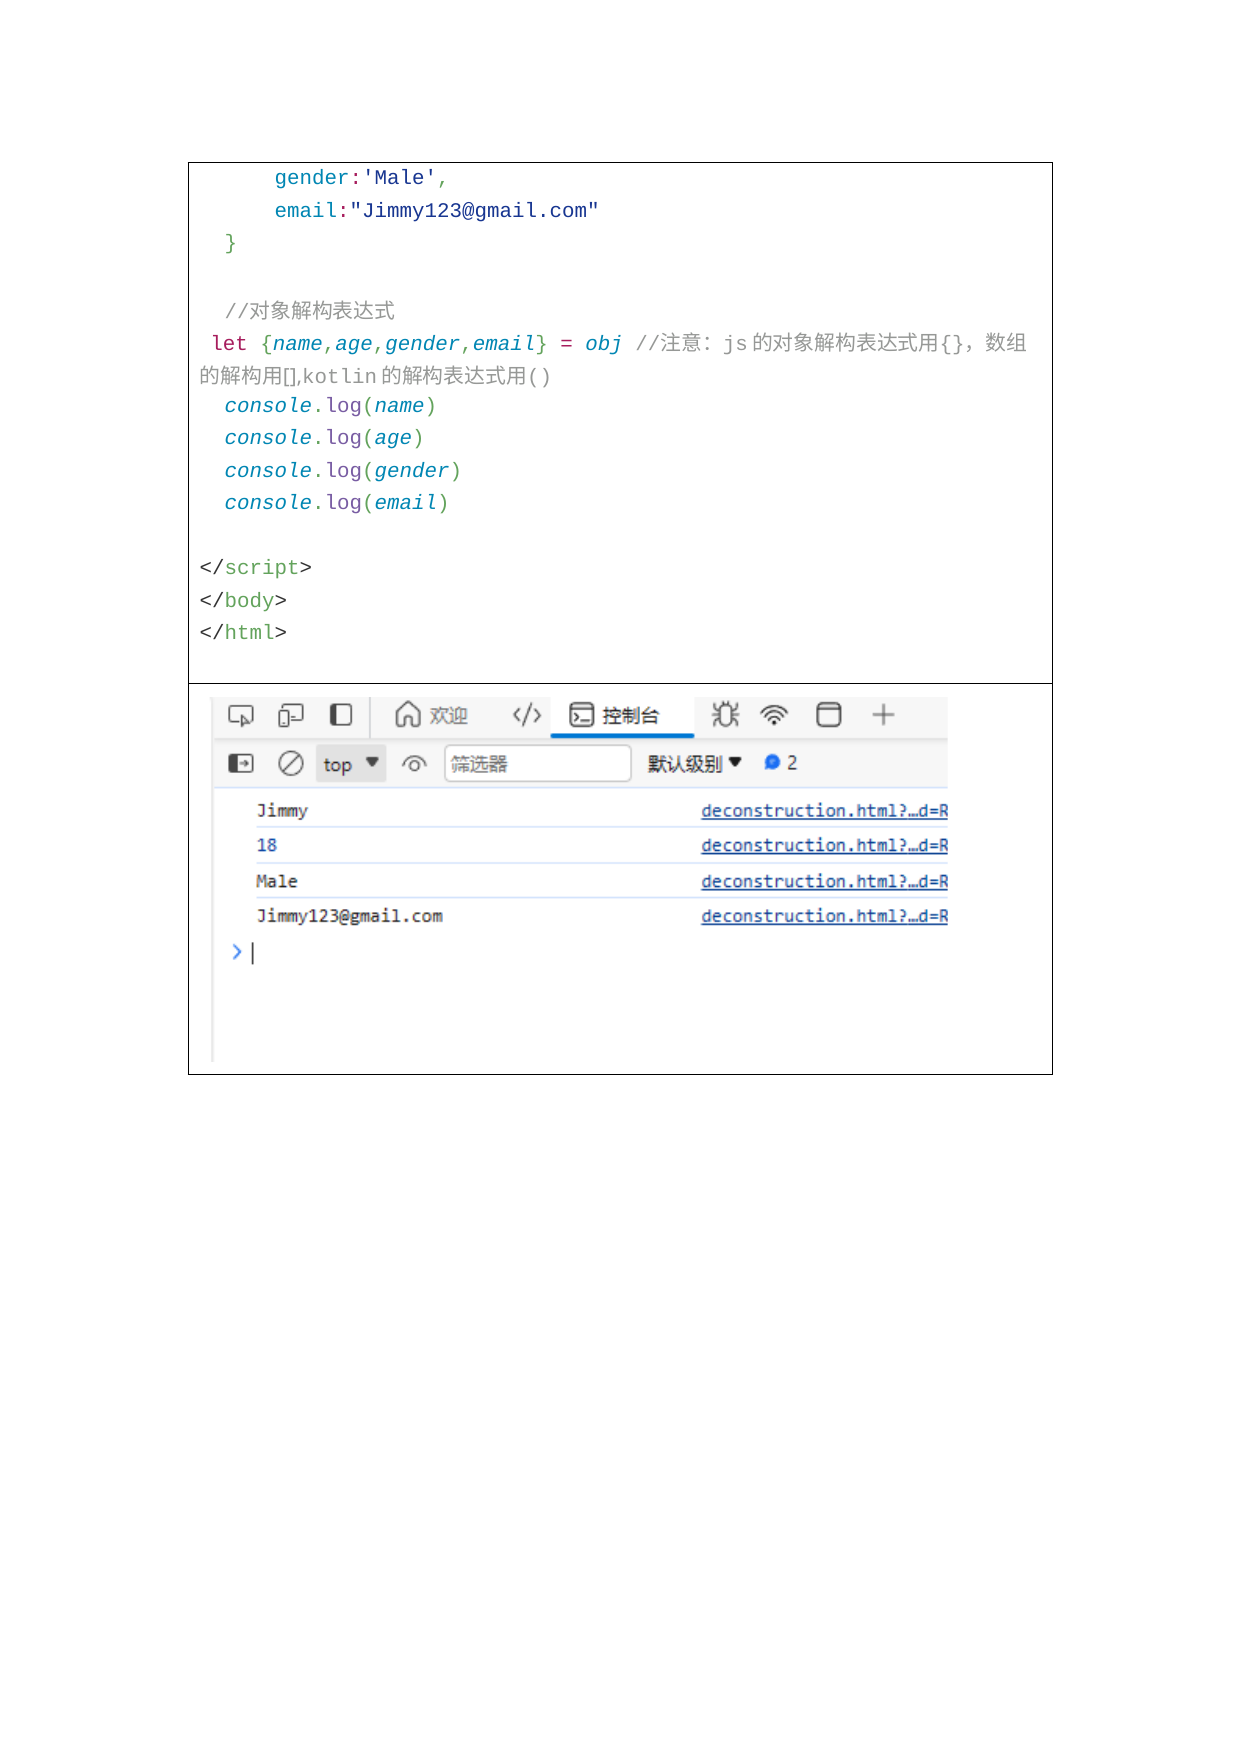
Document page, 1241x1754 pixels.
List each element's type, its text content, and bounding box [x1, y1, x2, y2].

table_cell [189, 684, 199, 1074]
picture [199, 697, 948, 1062]
table_cell [1041, 684, 1052, 1074]
